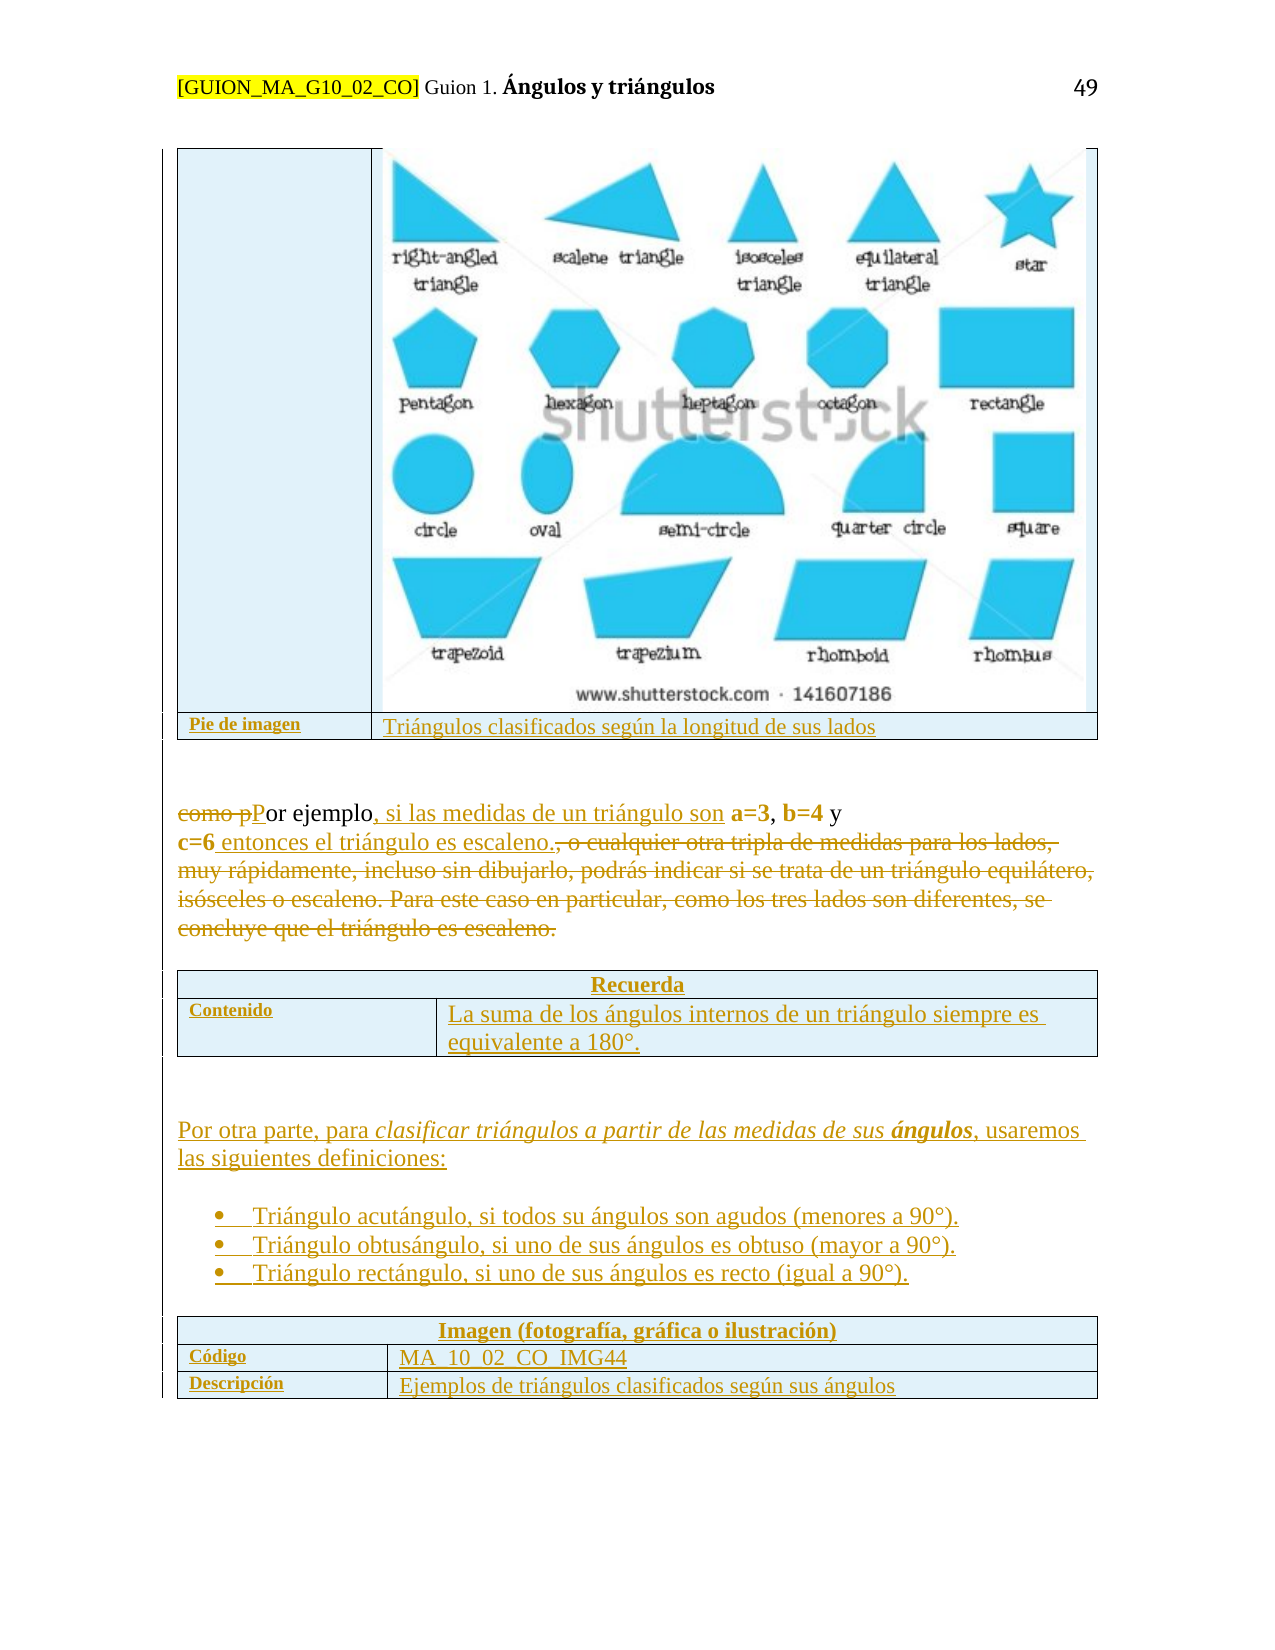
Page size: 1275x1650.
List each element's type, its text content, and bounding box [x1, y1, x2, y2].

picture [382, 148, 1087, 712]
text c=6 [177, 827, 1098, 942]
text or ejemplo a=3, b=4 y [177, 798, 1098, 827]
